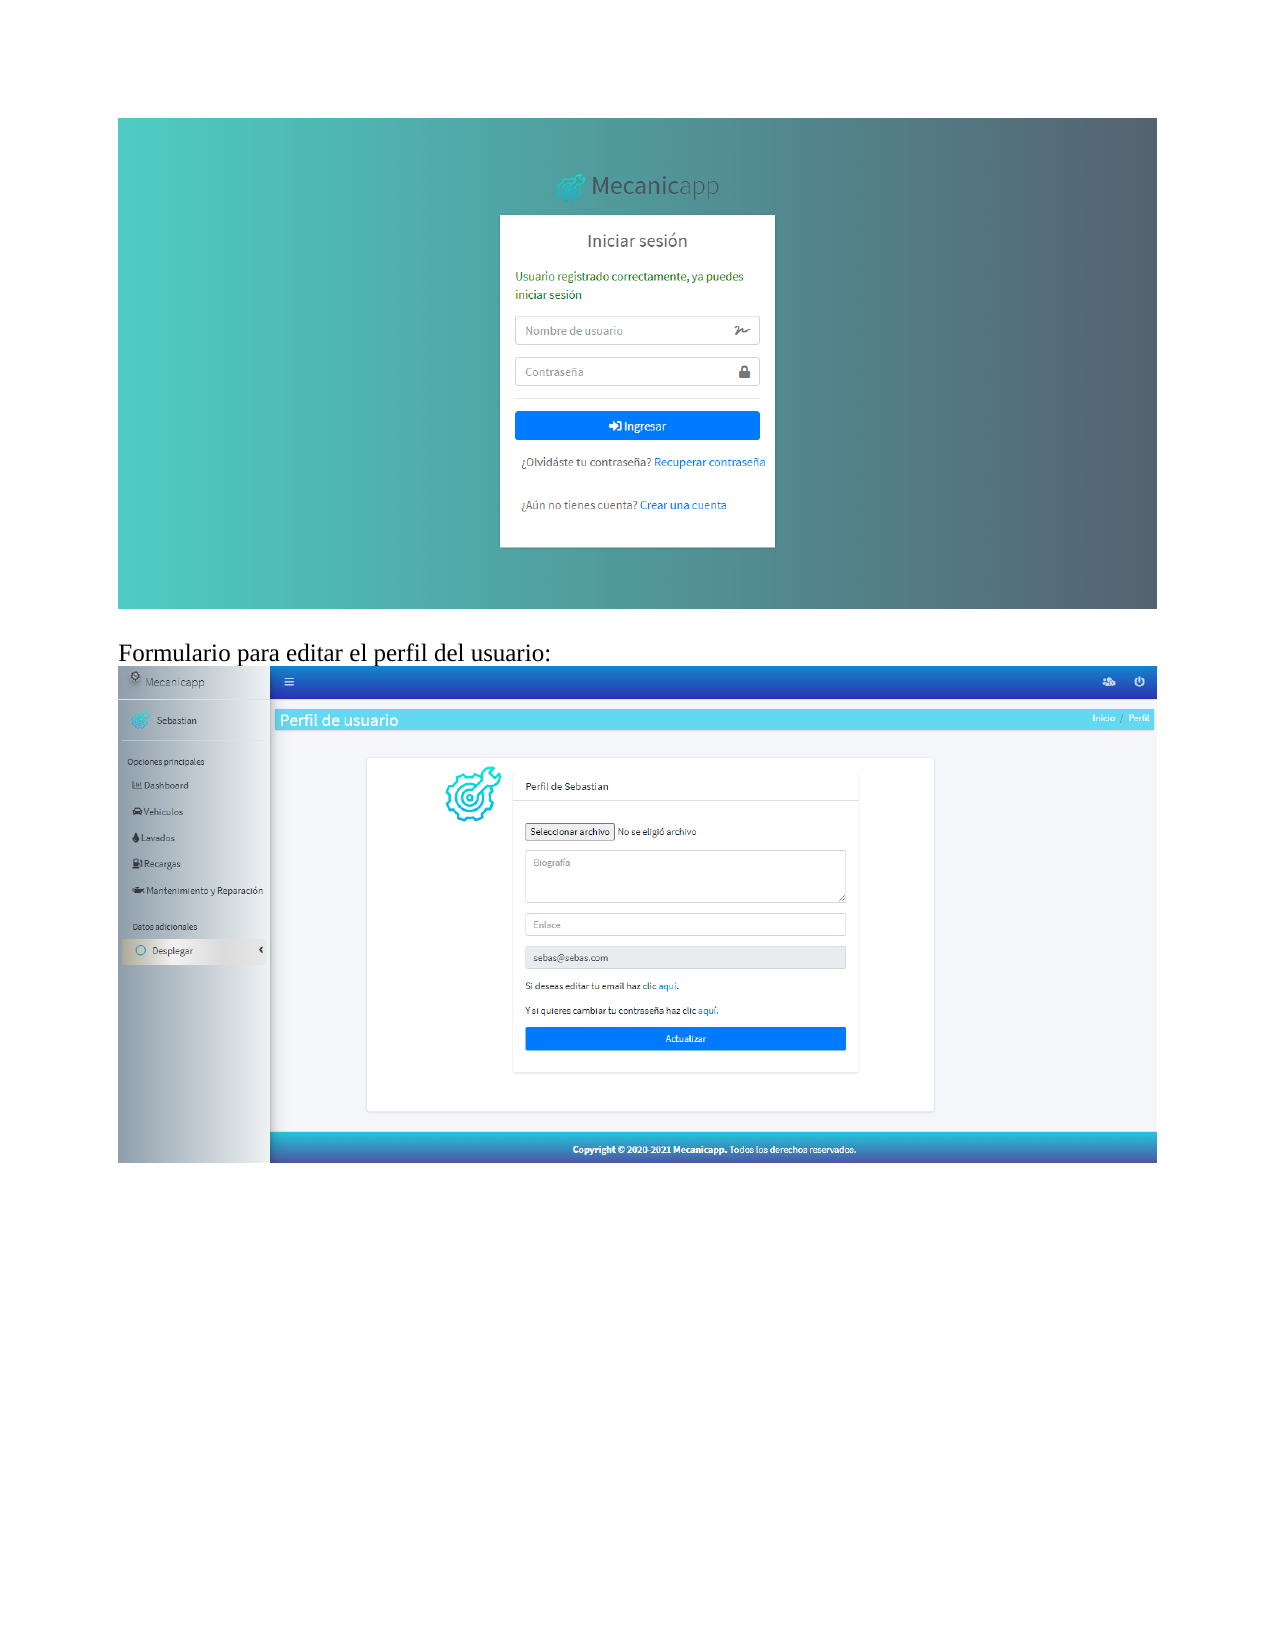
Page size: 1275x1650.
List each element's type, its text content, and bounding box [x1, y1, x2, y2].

text Formulario para editar el perfil del usuario: [118, 638, 1157, 666]
picture [118, 118, 1157, 609]
picture [118, 666, 1157, 1163]
